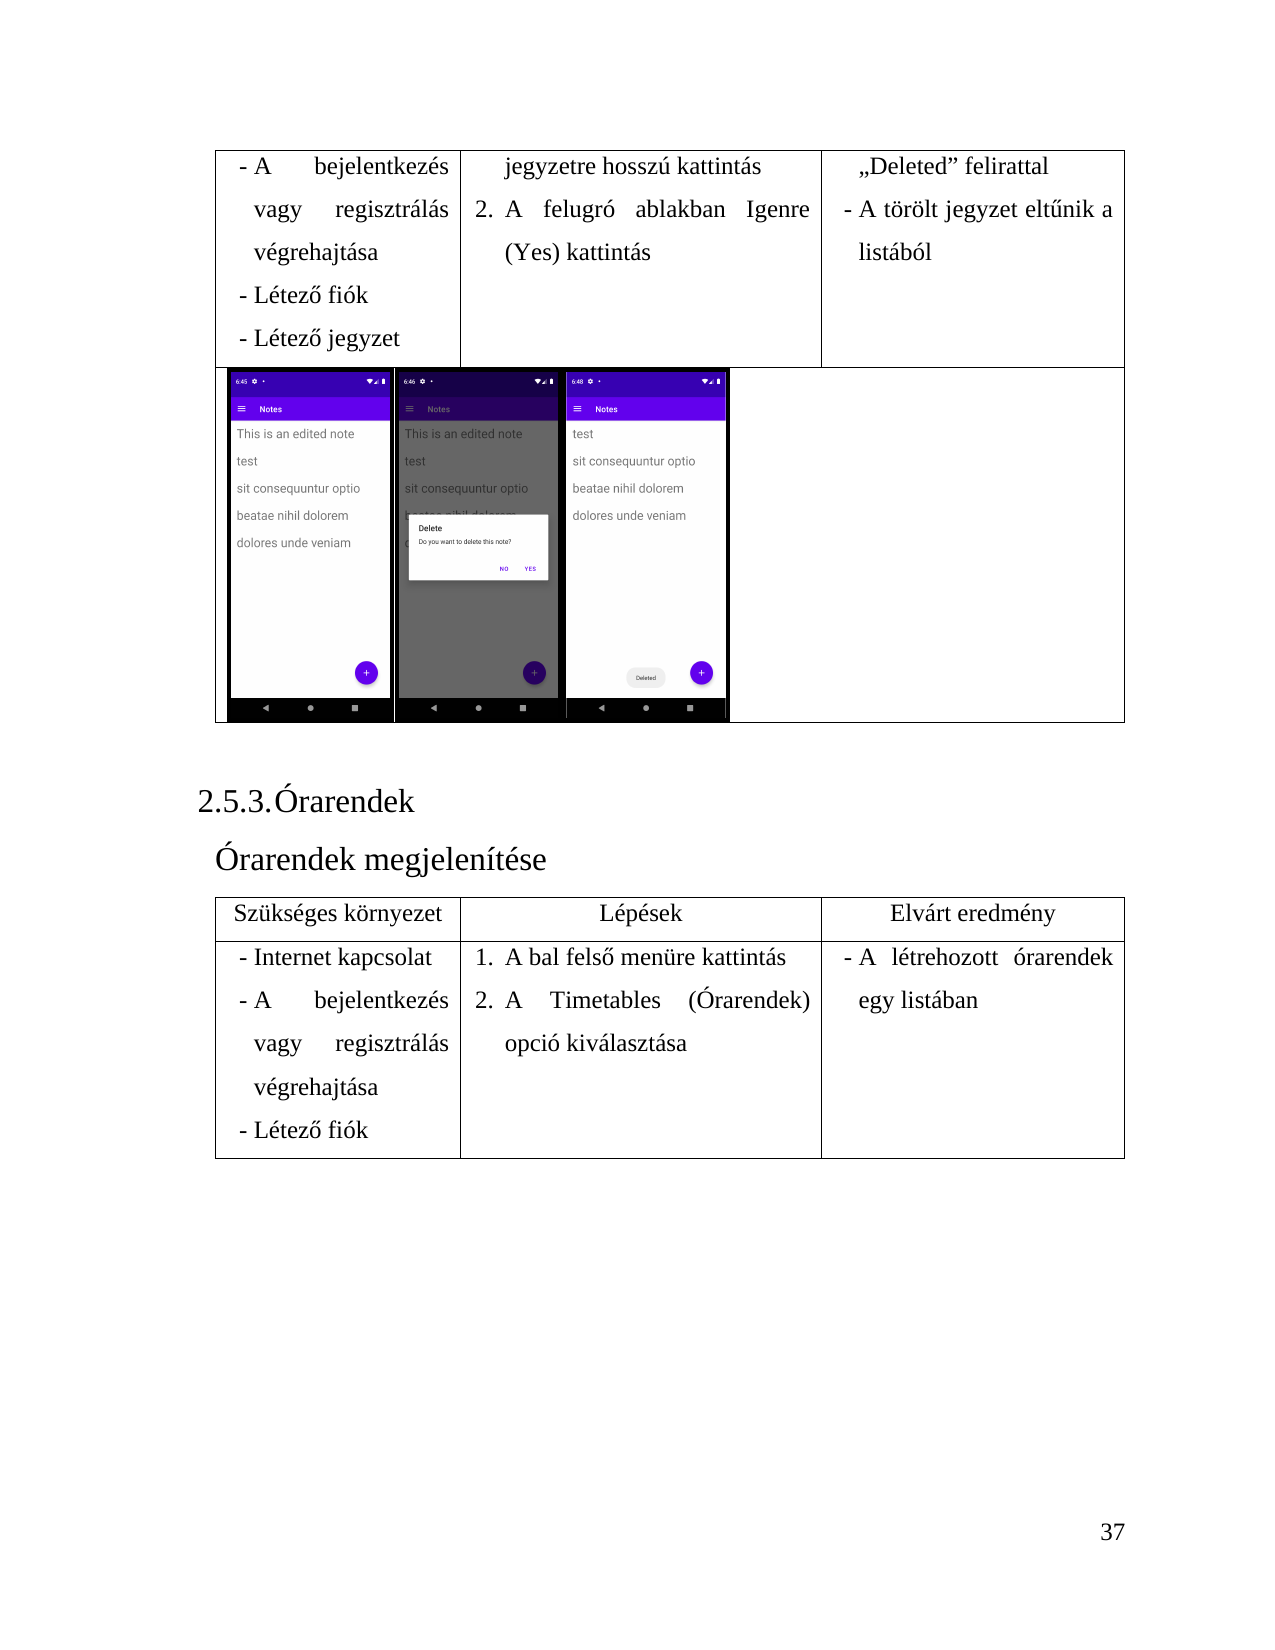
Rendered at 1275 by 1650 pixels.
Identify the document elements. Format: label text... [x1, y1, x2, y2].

table_header Lépések [461, 898, 821, 941]
list Órarendek [197, 781, 1125, 819]
picture [566, 372, 726, 718]
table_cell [822, 151, 1124, 367]
table_cell [730, 368, 1124, 722]
table_cell Internet kapcsolat A bejelentkezés vagy regisztrálás végrehajtása Létező fiók [216, 942, 460, 1158]
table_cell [216, 151, 460, 367]
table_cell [461, 151, 821, 367]
table_cell A bal felső menüre kattintás A Timetables (Órarendek) opció kiválasztása [461, 942, 821, 1158]
picture [399, 372, 558, 718]
table_cell [216, 368, 227, 722]
table_cell A létrehozott órarendek egy listában [822, 942, 1124, 1158]
table_header Szükséges környezet [216, 898, 460, 941]
picture [231, 372, 390, 718]
text Órarendek megjelenítése [215, 839, 1125, 877]
table_header Elvárt eredmény [822, 898, 1124, 941]
